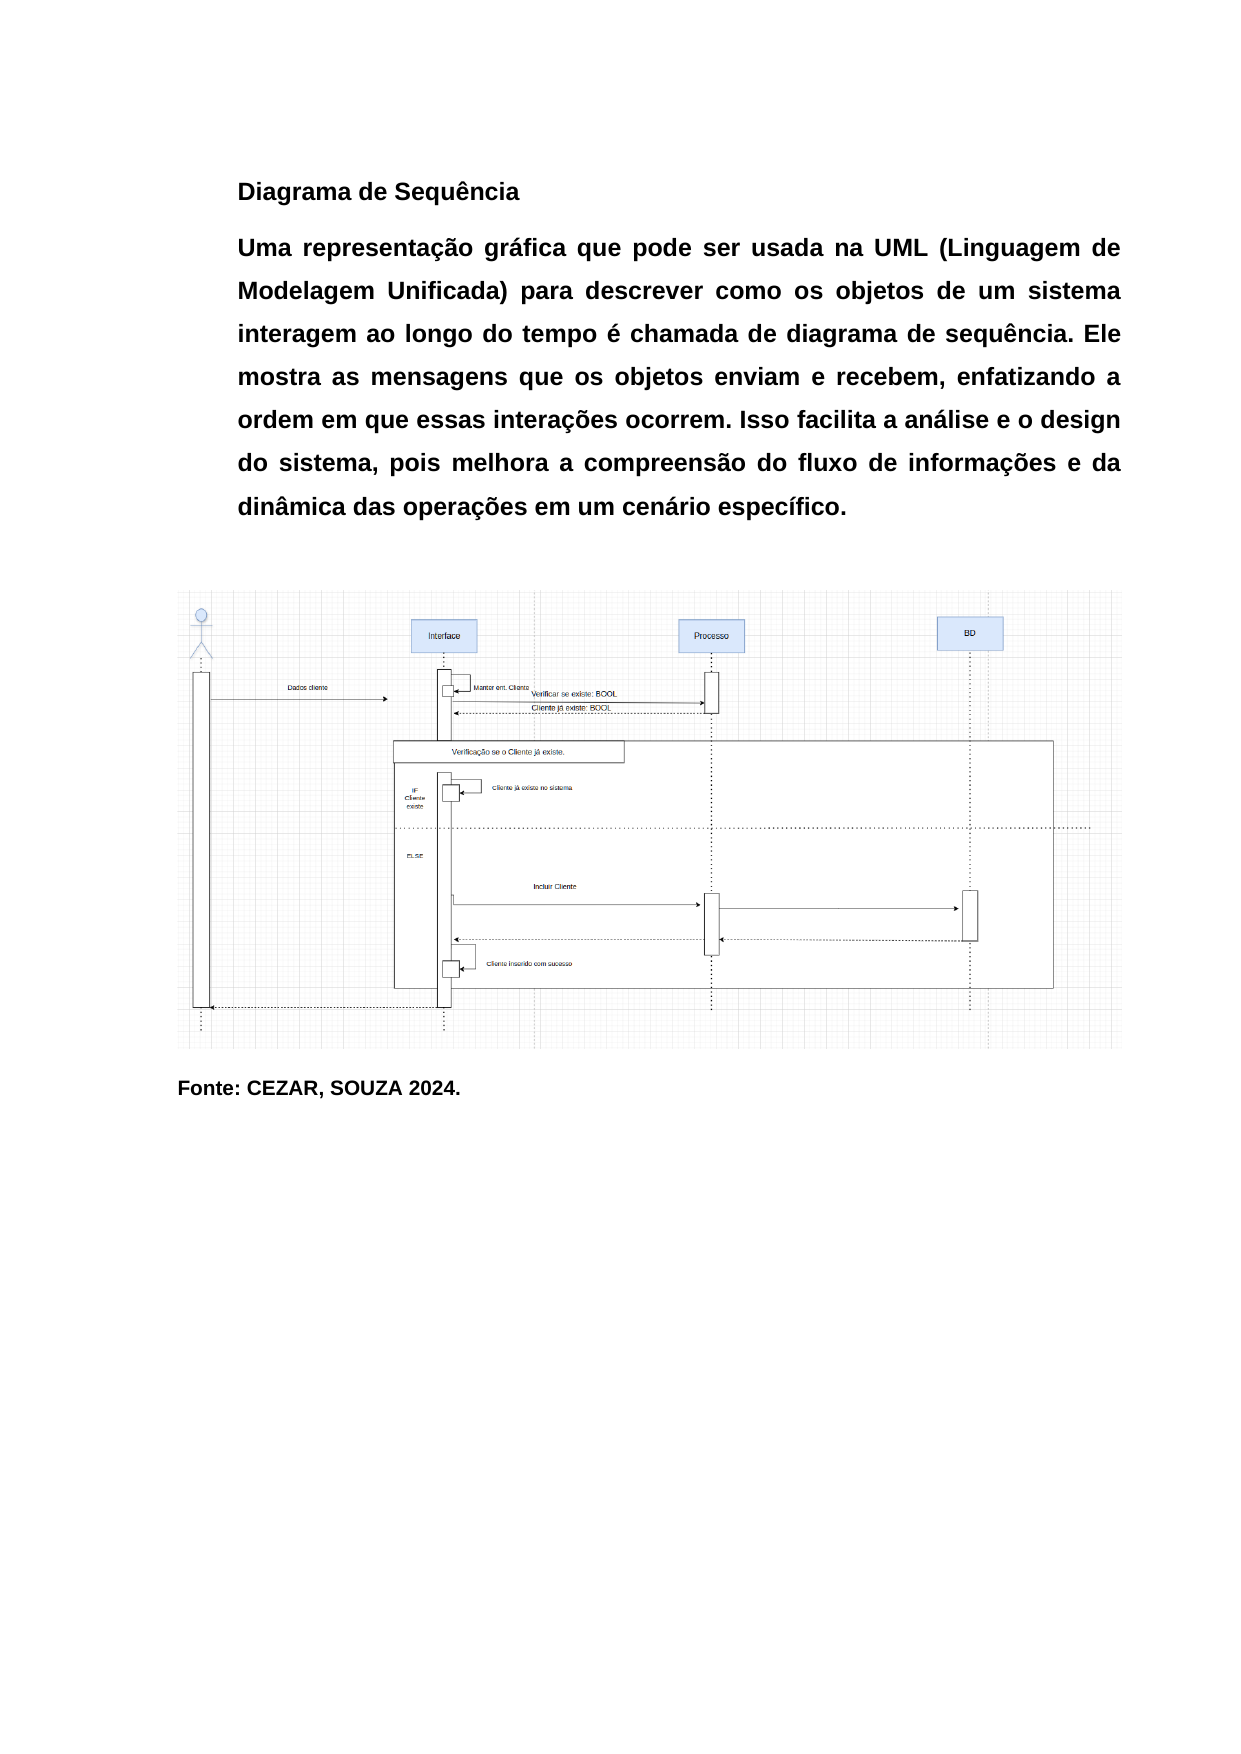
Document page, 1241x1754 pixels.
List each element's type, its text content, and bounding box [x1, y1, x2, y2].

text Fonte: CEZAR, SOUZA 2024. [177, 1076, 1122, 1099]
picture [177, 590, 1122, 1049]
list Uma representação gráfica que pode ser usada na UML (Linguagem de Modelagem Unificada) para descrever como os objetos de um sistema interagem ao longo do tempo é chamada de diagrama de sequência. Ele mostra as mensagens que os objetos enviam e recebem, enfatizando a ordem em que essas interações ocorrem. Isso facilita a análise e o design do sistema, pois melhora a compreensão do fluxo de informações e da dinâmica das operações em um cenário específico. [177, 233, 1122, 520]
list Diagrama de Sequência [177, 177, 1122, 206]
